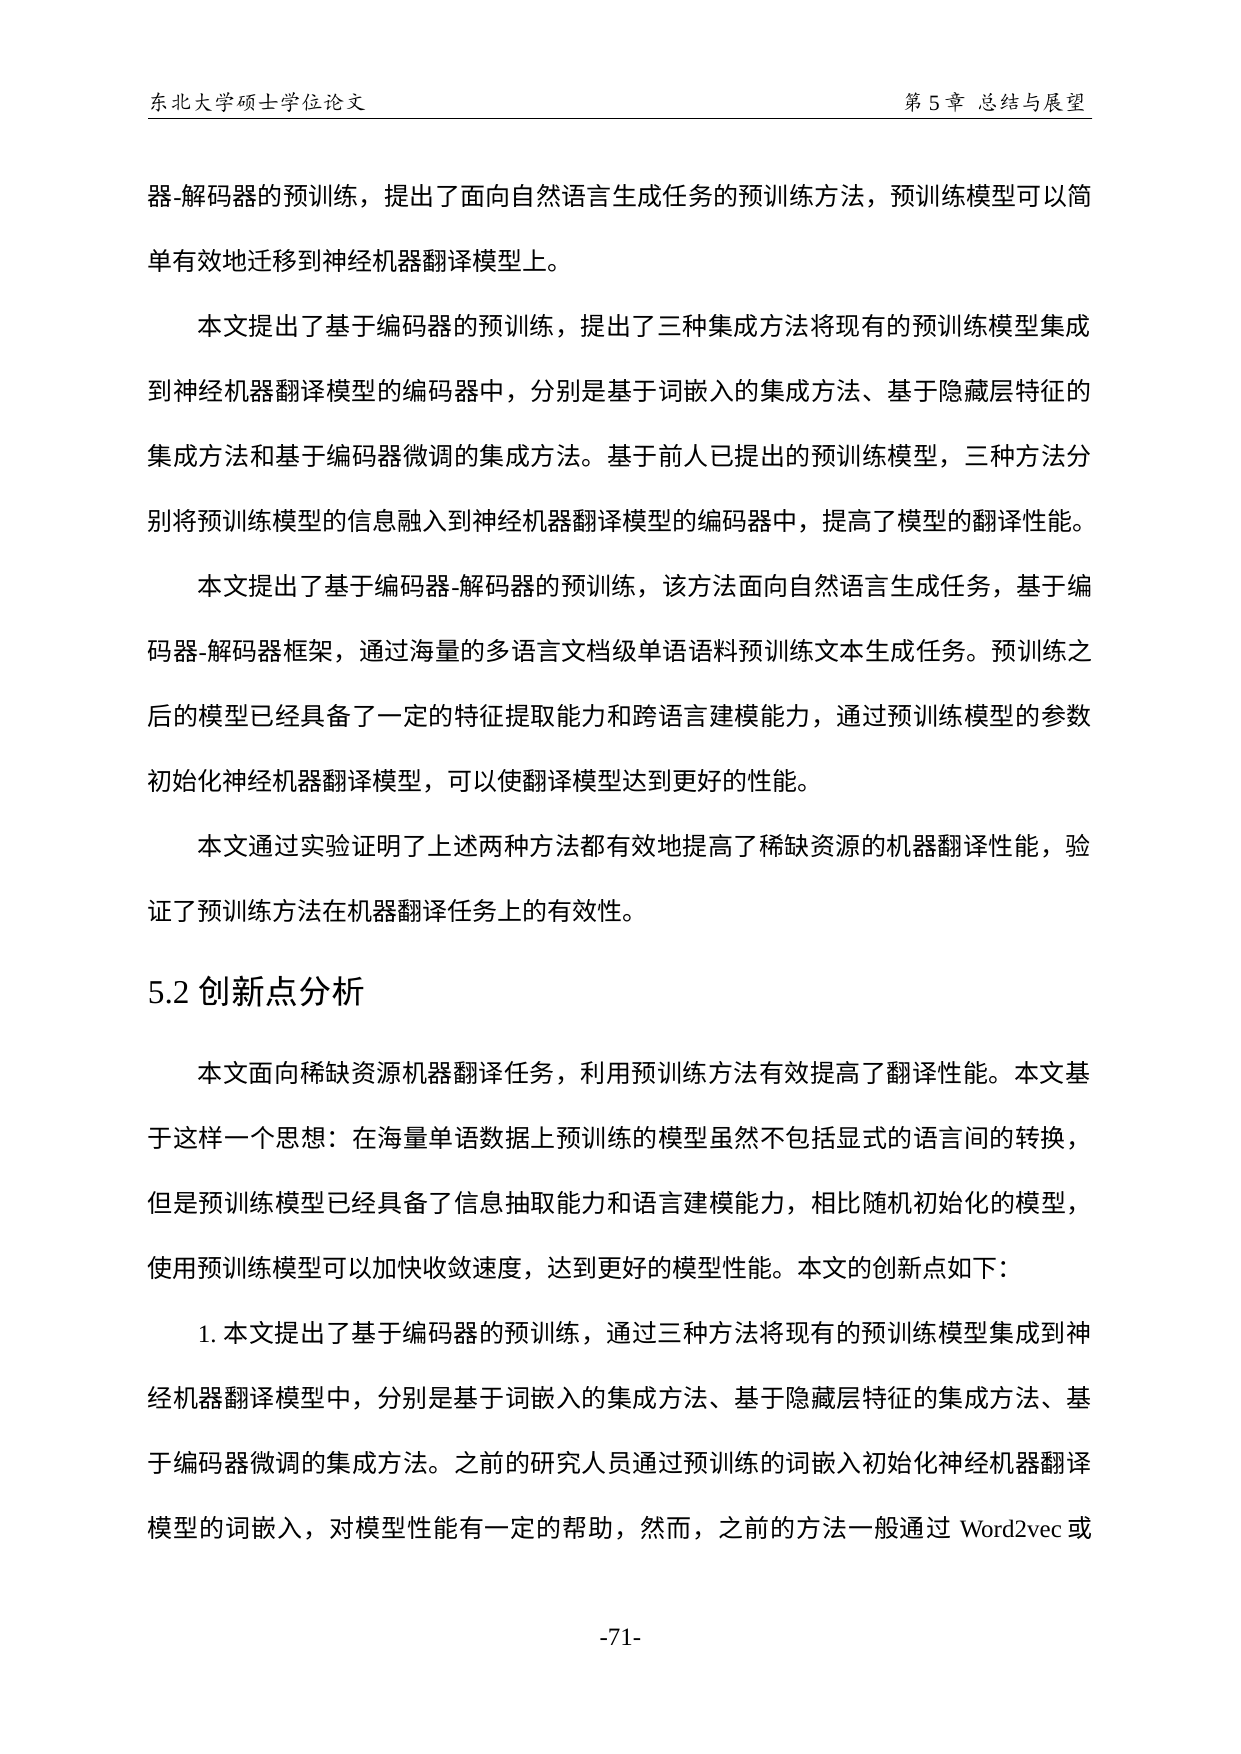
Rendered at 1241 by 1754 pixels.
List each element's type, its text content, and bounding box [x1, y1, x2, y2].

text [148, 1299, 1092, 1559]
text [148, 162, 1092, 292]
text 本文面向稀缺资源机器翻译任务，利用预训练方法有效提高了翻译性能。本文基于这样一个思想：在海量单语数据上预训练的模型虽然不包括显式的语言间的转换，但是预训练模型已经具备了信息抽取能力和语言建模能力，相比随机初始化的模型，使用预训练模型可以加快收敛速度，达到更好的模型性能。本文的创新点如下： [148, 1039, 1092, 1299]
text 5.2 创新点分析 [148, 958, 1092, 1023]
text 本文通过实验证明了上述两种方法都有效地提高了稀缺资源的机器翻译性能，验证了预训练方法在机器翻译任务上的有效性。 [148, 812, 1092, 942]
text 本文提出了基于编码器-解码器的预训练，该方法面向自然语言生成任务，基于编码器-解码器框架，通过海量的多语言文档级单语语料预训练文本生成任务。预训练之后的模型已经具备了一定的特征提取能力和跨语言建模能力，通过预训练模型的参数初始化神经机器翻译模型，可以使翻译模型达到更好的性能。 [148, 552, 1092, 812]
text 本文提出了基于编码器的预训练，提出了三种集成方法将现有的预训练模型集成到神经机器翻译模型的编码器中，分别是基于词嵌入的集成方法、基于隐藏层特征的集成方法和基于编码器微调的集成方法。基于前人已提出的预训练模型，三种方法分别将预训练模型的信息融入到神经机器翻译模型的编码器中，提高了模型的翻译性能。 [148, 292, 1092, 552]
